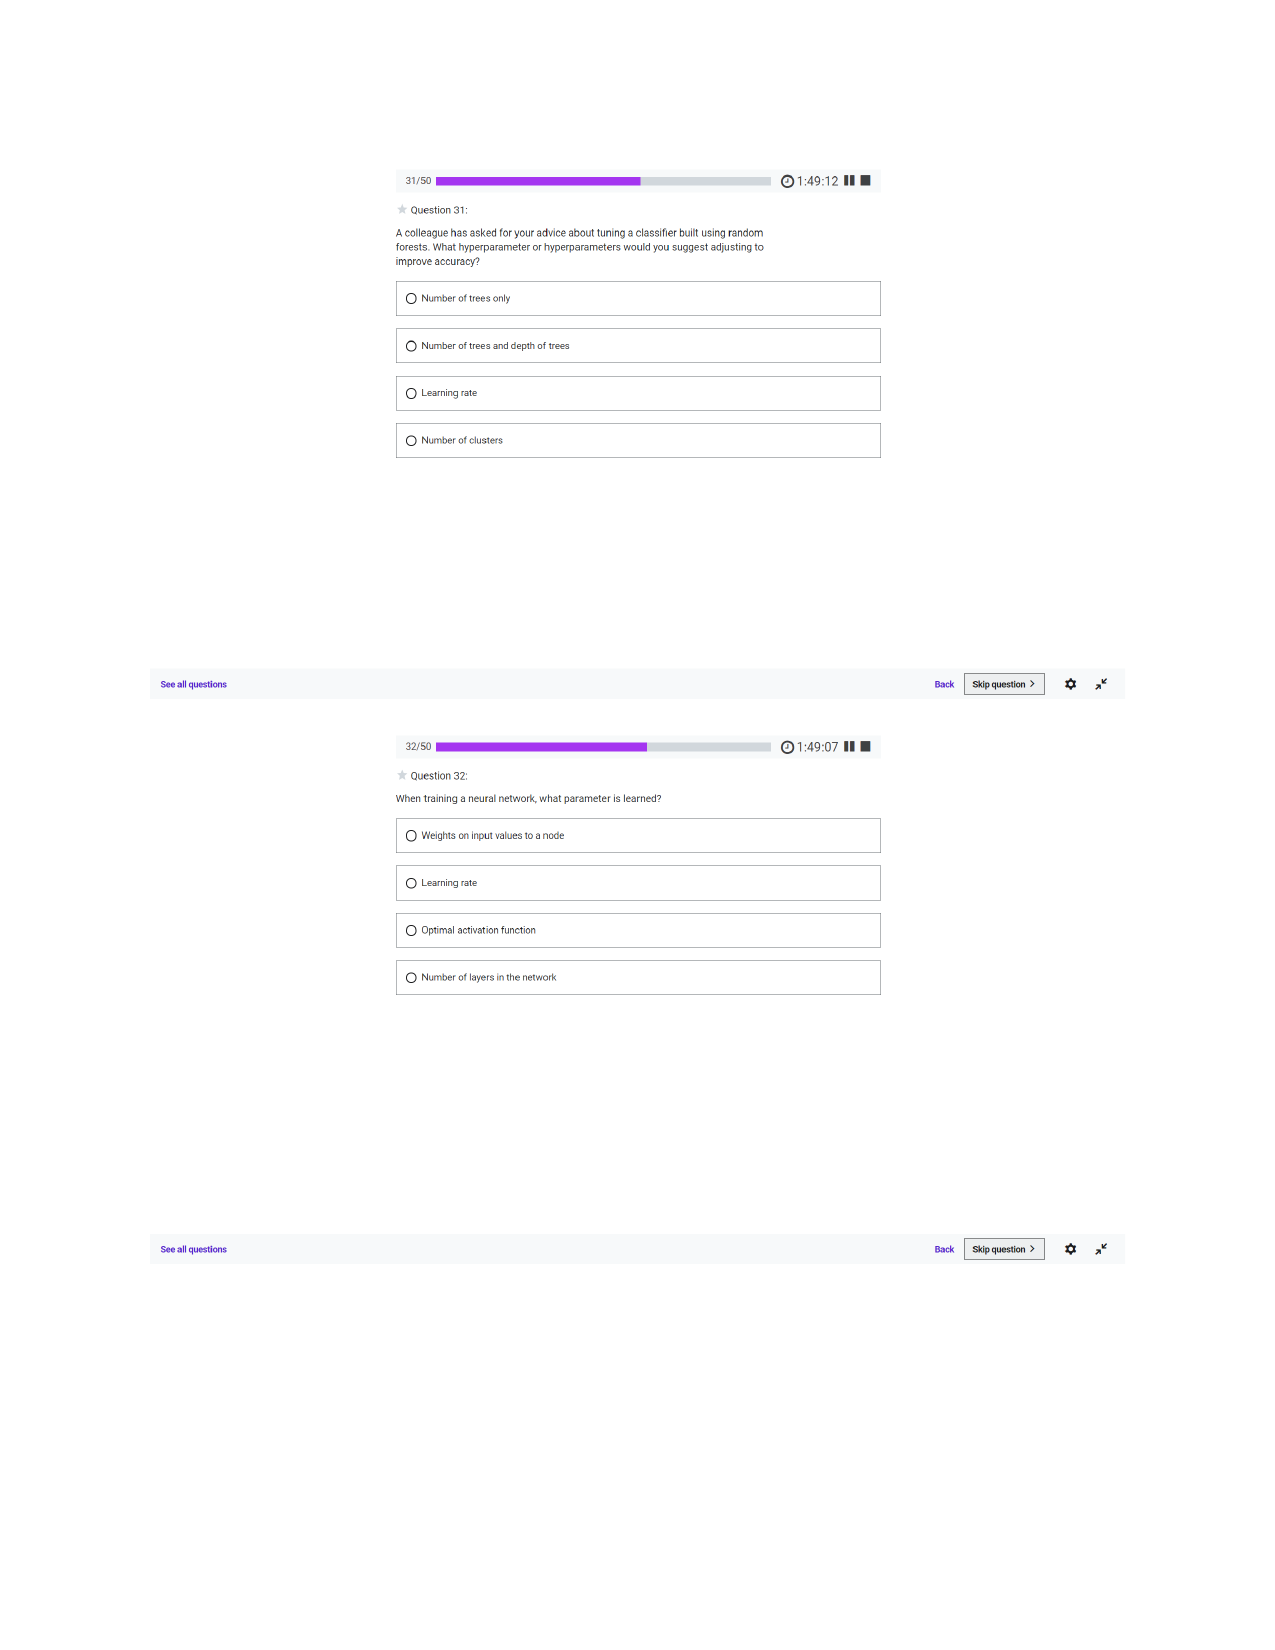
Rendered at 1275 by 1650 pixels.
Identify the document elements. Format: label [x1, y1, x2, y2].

picture [150, 150, 1125, 699]
picture [150, 715, 1125, 1264]
